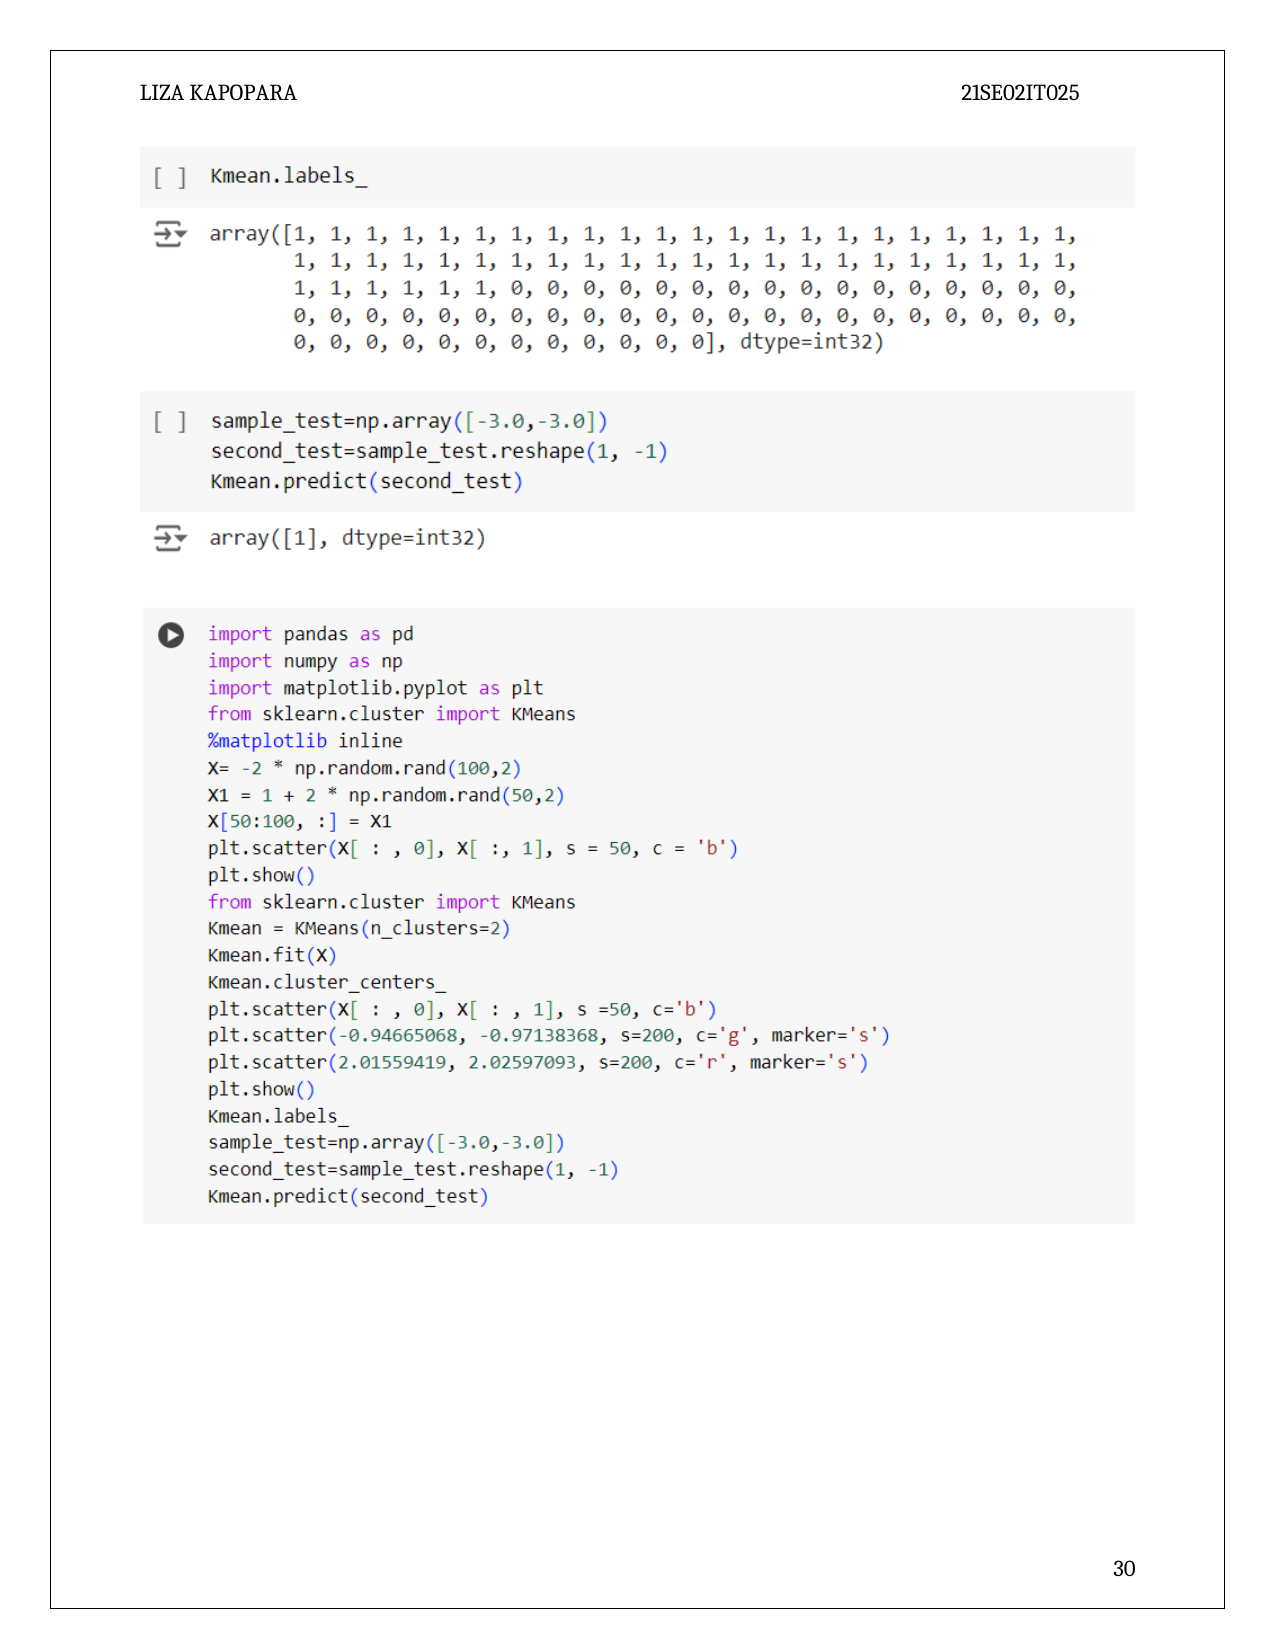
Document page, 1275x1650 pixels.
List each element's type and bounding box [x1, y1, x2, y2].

picture [139, 602, 1136, 1224]
picture [139, 145, 1136, 575]
